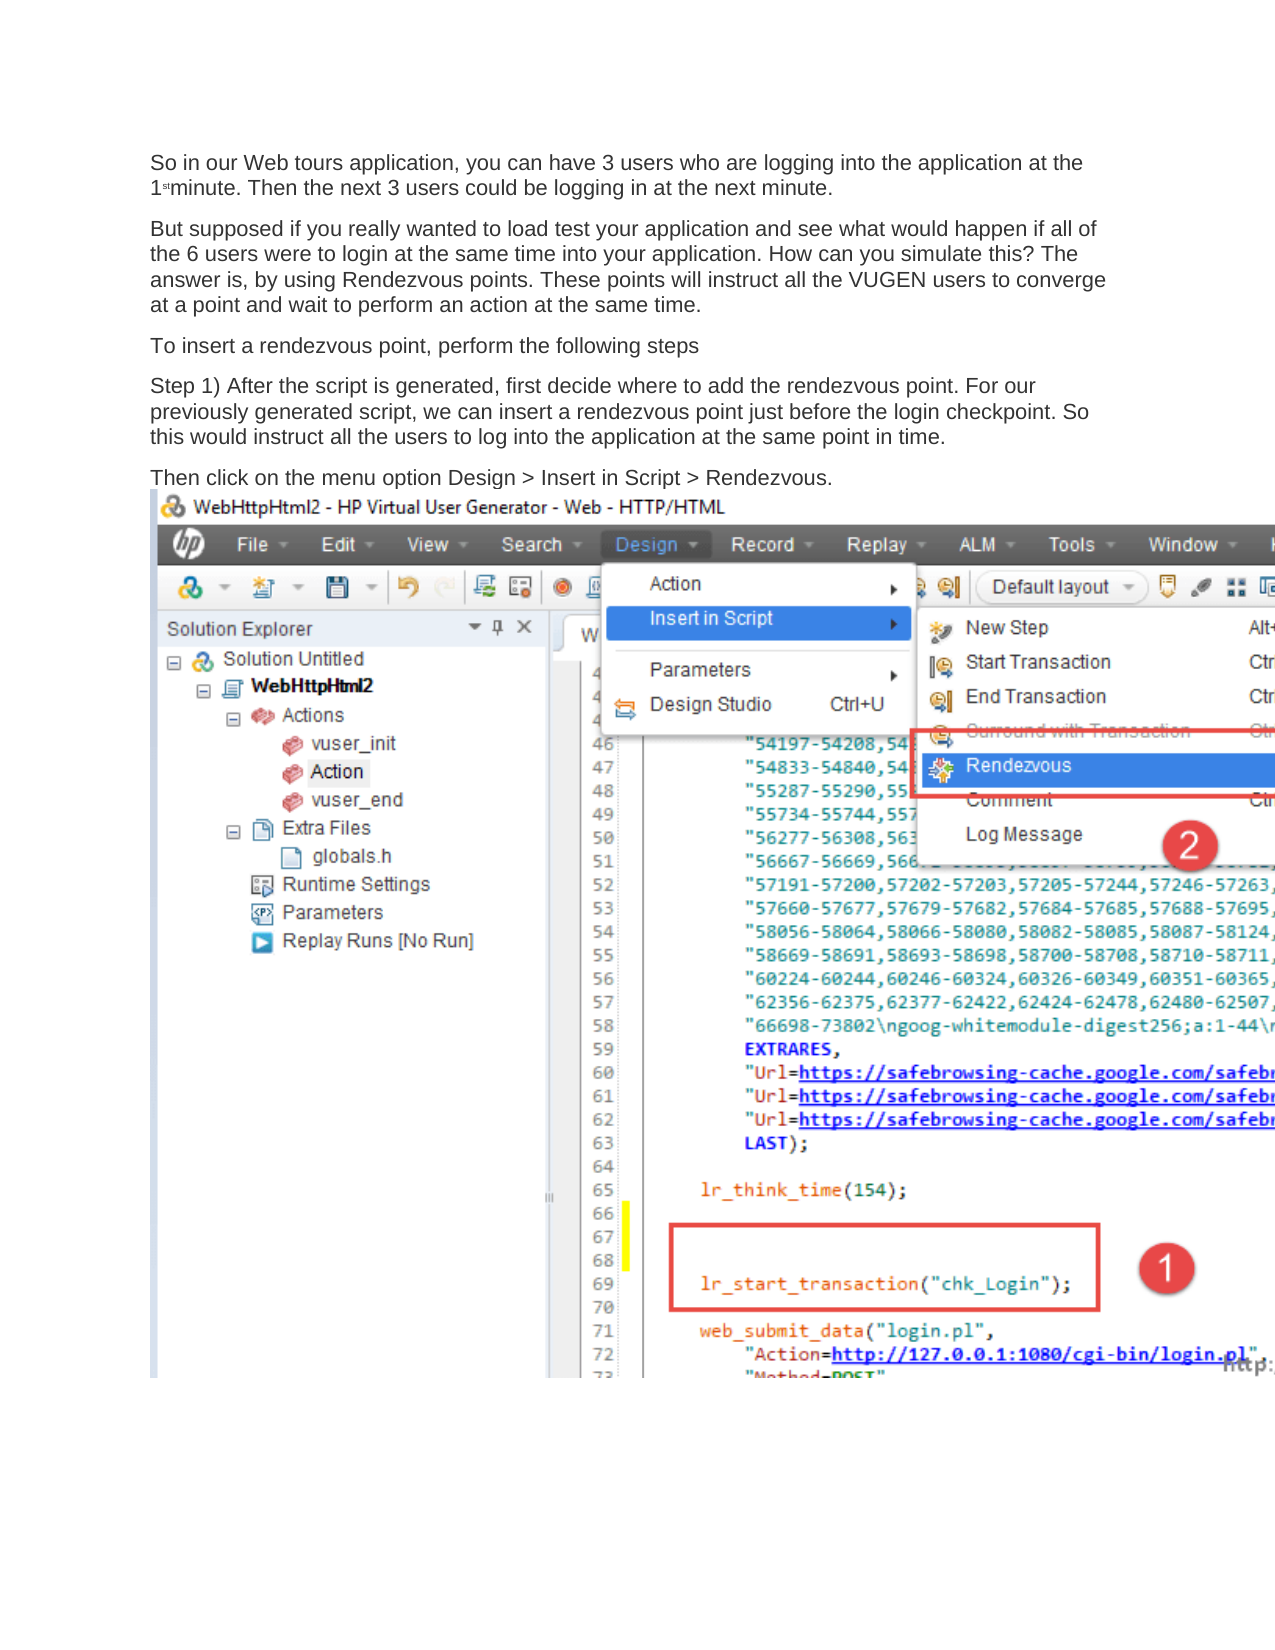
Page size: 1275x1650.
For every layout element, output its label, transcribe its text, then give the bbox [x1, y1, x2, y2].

text So in our Web tours application, you can have 3 users who are logging into the application at the 1stminute. Then the next 3 users could be logging in at the next minute. [150, 150, 1125, 200]
picture [150, 489, 1275, 1378]
text Then click on the menu option Design > Insert in Script > Rendezvous. [150, 464, 1125, 489]
text To insert a rendezvous point, perform the following steps [150, 332, 1125, 358]
text Step 1) After the script is generated, first decide where to add the rendezvous point. For our previously generated script, we can insert a rendezvous point just before the login checkpoint. So this would instruct all the users to log into the application at the same point in time. [150, 373, 1125, 449]
text But supposed if you really wanted to load test your application and see what would happen if all of the 6 users were to login at the same time into your application. How can you simulate this? The answer is, by using Rendezvous points. These points will instruct all the VUGEN users to converge at a point and wait to perform an action at the same time. [150, 216, 1125, 317]
